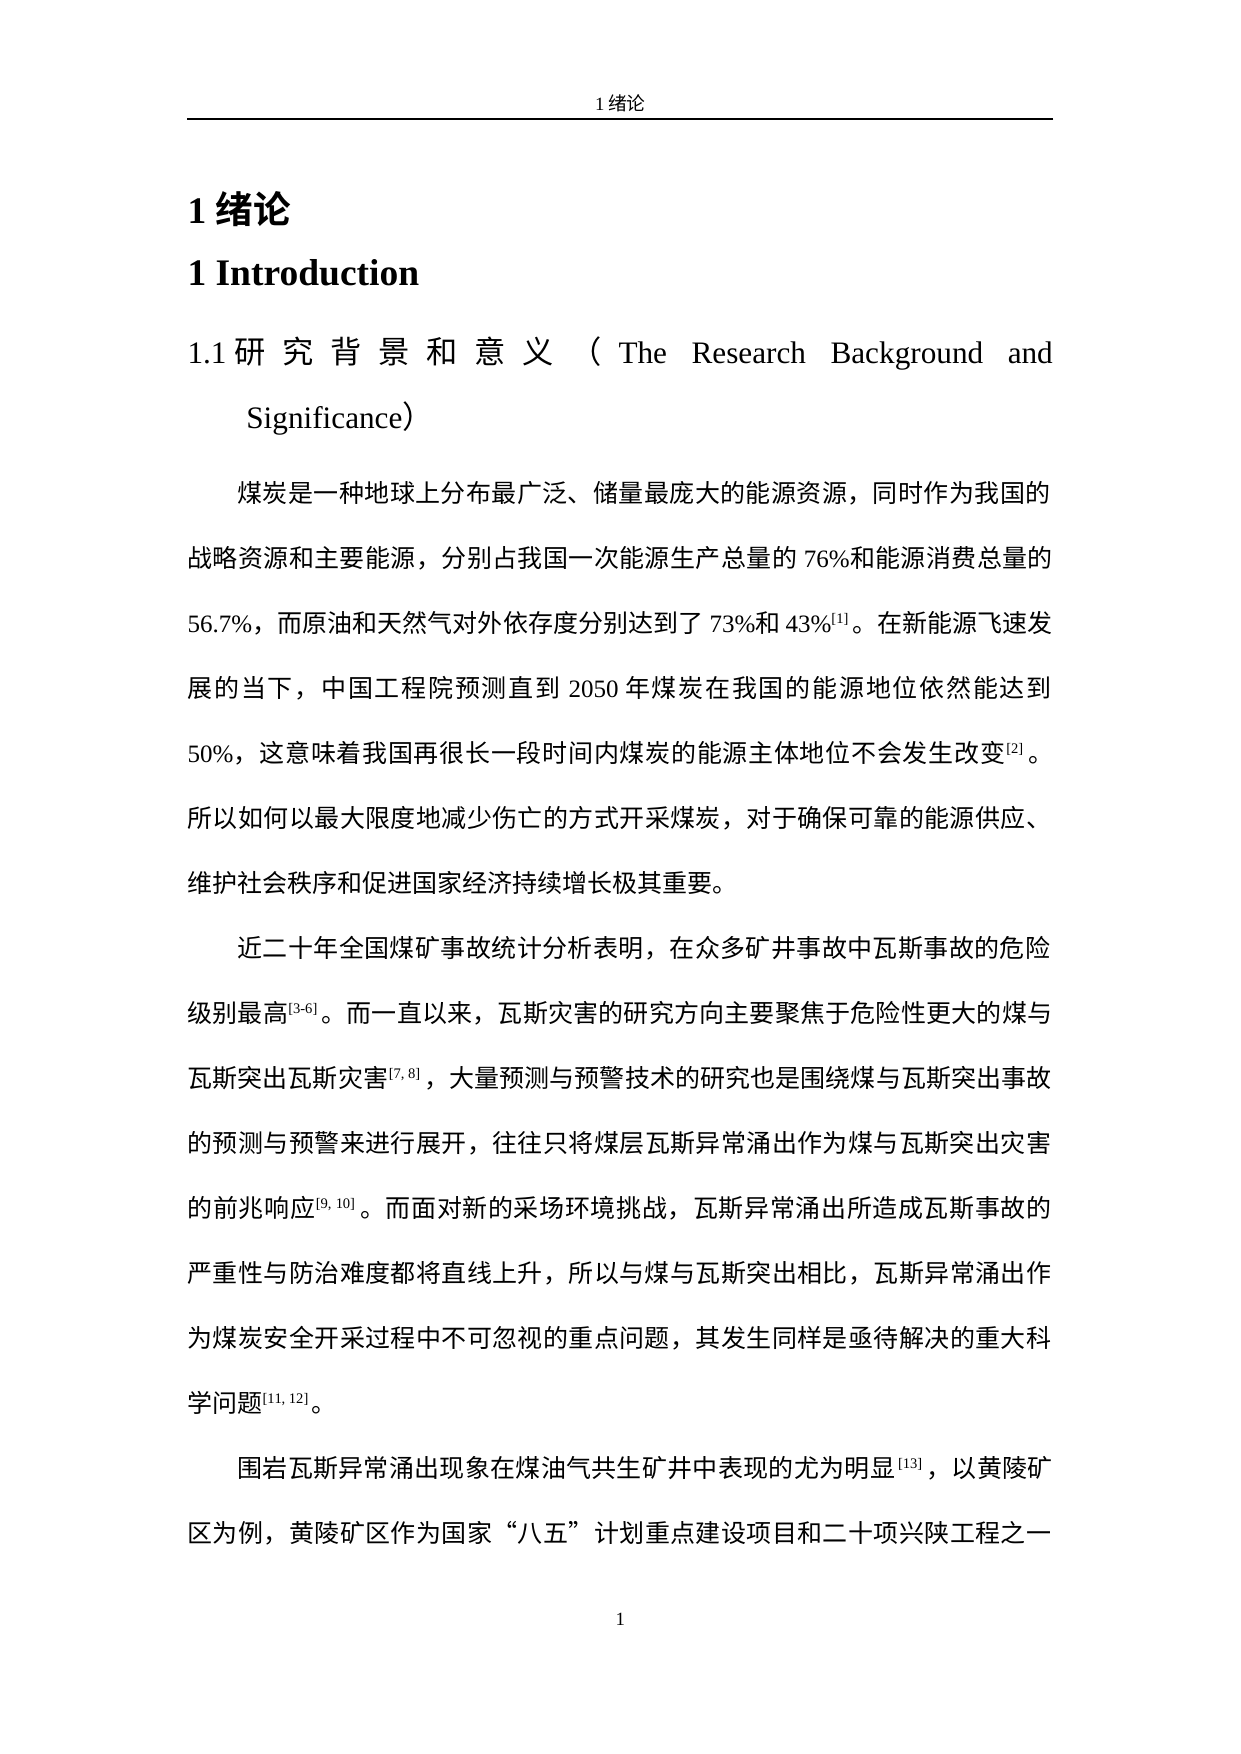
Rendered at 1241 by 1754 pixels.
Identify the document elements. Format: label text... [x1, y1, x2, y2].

list 研究背景和意义（The Research Background and Significance） [187, 317, 1053, 447]
text 煤炭是一种地球上分布最广泛、储量最庞大的能源资源，同时作为我国的战略资源和主要能源，分别占我国一次能源生产总量的76%和能源消费总量的56.7%，而原油和天然气对外依存度分别达到了73%和43%[1] 。在新能源飞速发展的当下，中国工程院预测直到2050年煤炭在我国的能源地位依然能达到50%，这意味着我国再很长一段时间内煤炭的能源主体地位不会发生改变[2] 。所以如何以最大限度地减少伤亡的方式开采煤炭，对于确保可靠的能源供应、维护社会秩序和促进国家经济持续增长极其重要。 [187, 459, 1053, 914]
subtitle 绪论 [187, 174, 1053, 239]
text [187, 1434, 1053, 1564]
text 1 Introduction [187, 239, 1053, 304]
text 近二十年全国煤矿事故统计分析表明，在众多矿井事故中瓦斯事故的危险级别最高[3-6] 。而一直以来，瓦斯灾害的研究方向主要聚焦于危险性更大的煤与瓦斯突出瓦斯灾害[7, 8] ，大量预测与预警技术的研究也是围绕煤与瓦斯突出事故的预测与预警来进行展开，往往只将煤层瓦斯异常涌出作为煤与瓦斯突出灾害的前兆响应[9, 10] 。而面对新的采场环境挑战，瓦斯异常涌出所造成瓦斯事故的严重性与防治难度都将直线上升，所以与煤与瓦斯突出相比，瓦斯异常涌出作为煤炭安全开采过程中不可忽视的重点问题，其发生同样是亟待解决的重大科学问题[11, 12] 。 [187, 914, 1053, 1434]
